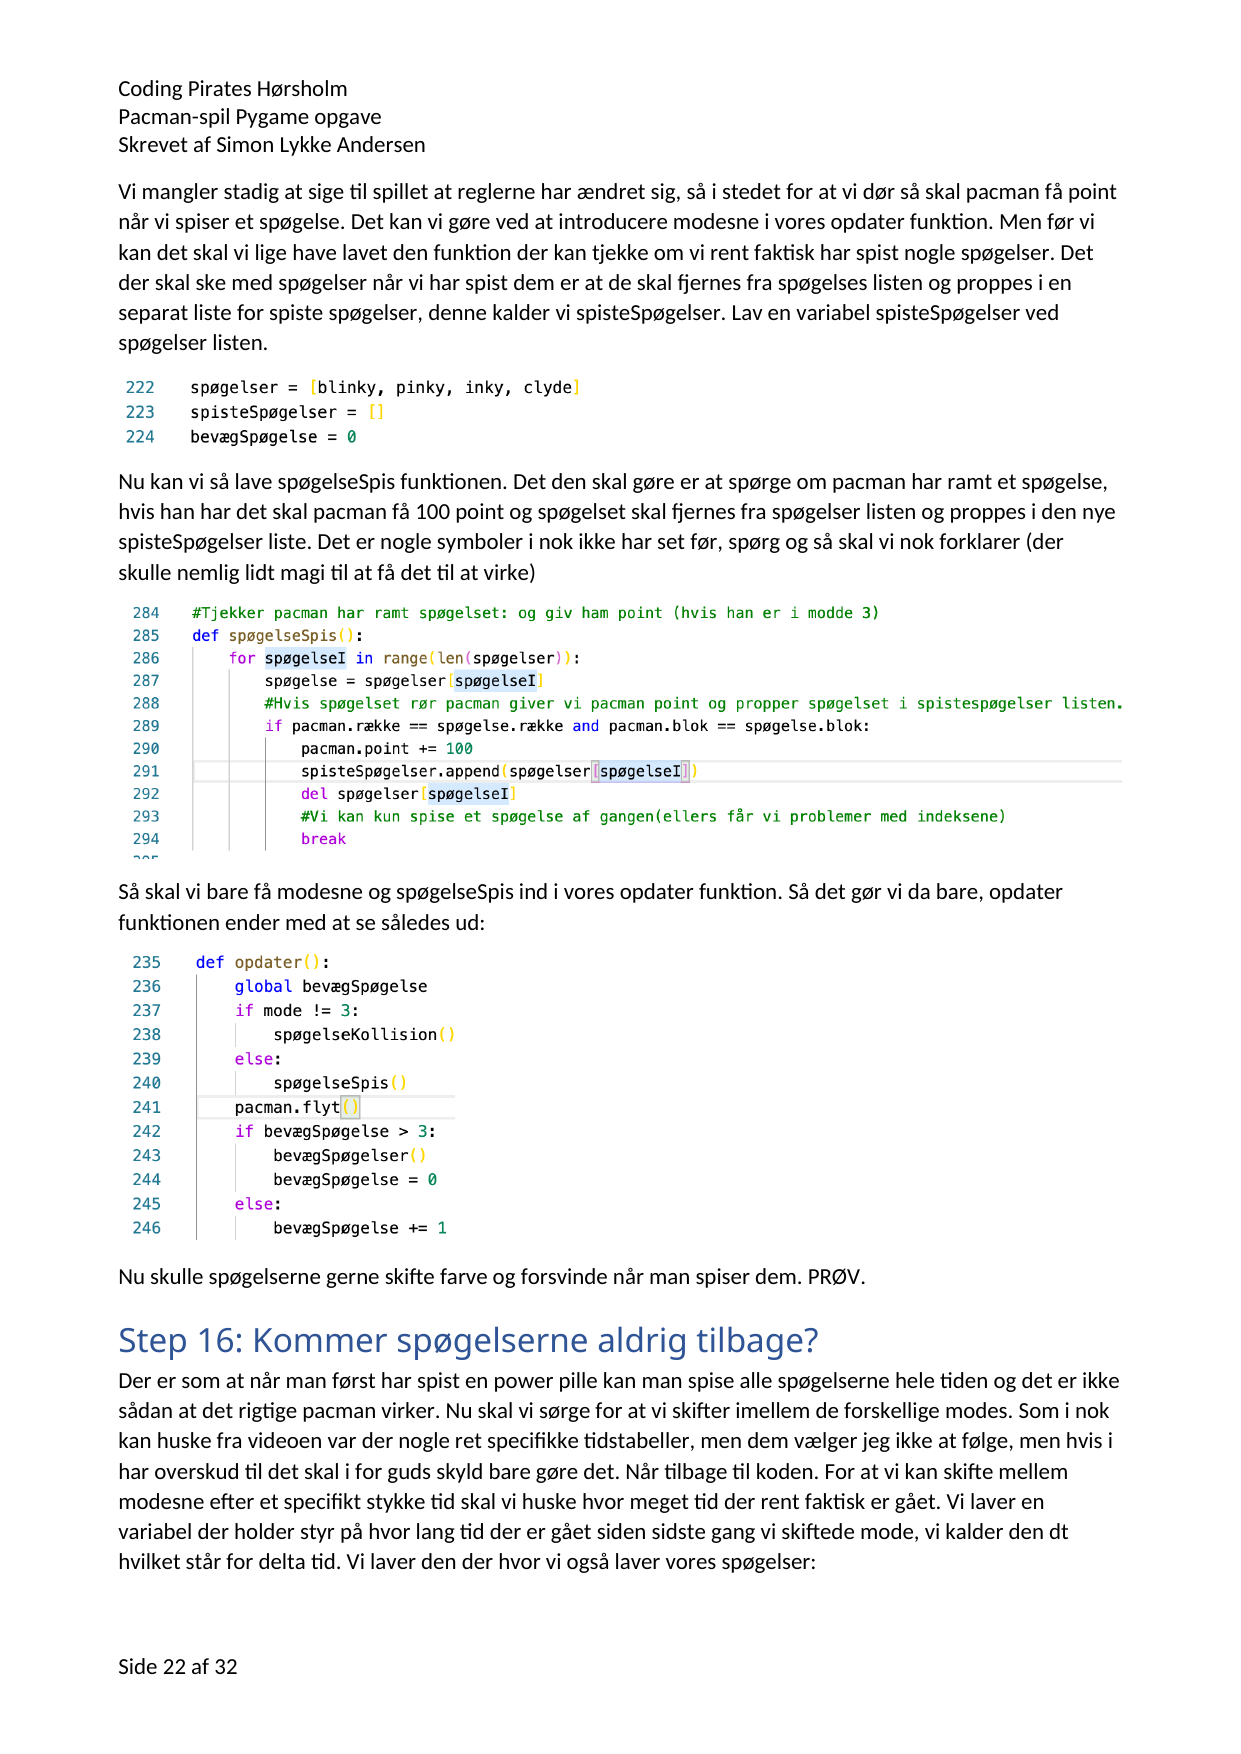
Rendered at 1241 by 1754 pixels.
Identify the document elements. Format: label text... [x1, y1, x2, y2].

text Så skal vi bare få modesne og spøgelseSpis ind i vores opdater funktion. Så det gør vi da bare, opdater funktionen ender med at se således ud: [118, 877, 1122, 936]
picture [118, 375, 583, 449]
text Nu kan vi så lave spøgelseSpis funktionen. Det den skal gøre er at spørge om pacman har ramt et spøgelse, hvis han har det skal pacman få 100 point og spøgelset skal fjernes fra spøgelser listen og proppes i den nye spisteSpøgelser liste. Det er nogle symboler i nok ikke har set før, spørg og så skal vi nok forklarer (der skulle nemlig lidt magi til at få det til at virke) [118, 467, 1122, 586]
text Der er som at når man først har spist en power pille kan man spise alle spøgelserne hele tiden og det er ikke sådan at det rigtige pacman virker. Nu skal vi sørge for at vi skifter imellem de forskellige modes. Som i nok kan huske fra videoen var der nogle ret specifikke tidstabeller, men dem vælger jeg ikke at følge, men hvis i har overskud til det skal i for guds skyld bare gøre det. Når tilbage til koden. For at vi kan skifte mellem modesne efter et specifikt stykke tid skal vi huske hvor meget tid der rent faktisk er gået. Vi laver en variabel der holder styr på hvor lang tid der er gået siden sidste gang vi skiftede mode, vi kalder den dt hvilket står for delta tid. Vi laver den der hvor vi også laver vores spøgelser: [118, 1366, 1122, 1575]
text Nu skulle spøgelserne gerne skifte farve og forsvinde når man spiser dem. PRØV. [118, 1262, 1122, 1290]
picture [118, 604, 1123, 859]
text Vi mangler stadig at sige til spillet at reglerne har ændret sig, så i stedet for at vi dør så skal pacman få point når vi spiser et spøgelse. Det kan vi gøre ved at introducere modesne i vores opdater funktion. Men før vi kan det skal vi lige have lavet den funktion der kan tjekke om vi rent faktisk har spist nogle spøgelser. Det der skal ske med spøgelser når vi har spist dem er at de skal fjernes fra spøgelses listen og proppes i en separat liste for spiste spøgelser, denne kalder vi spisteSpøgelser. Lav en variabel spisteSpøgelser ved spøgelser listen. [118, 177, 1122, 356]
subtitle Step 16: Kommer spøgelserne aldrig tilbage? [118, 1317, 1122, 1363]
picture [118, 954, 455, 1244]
